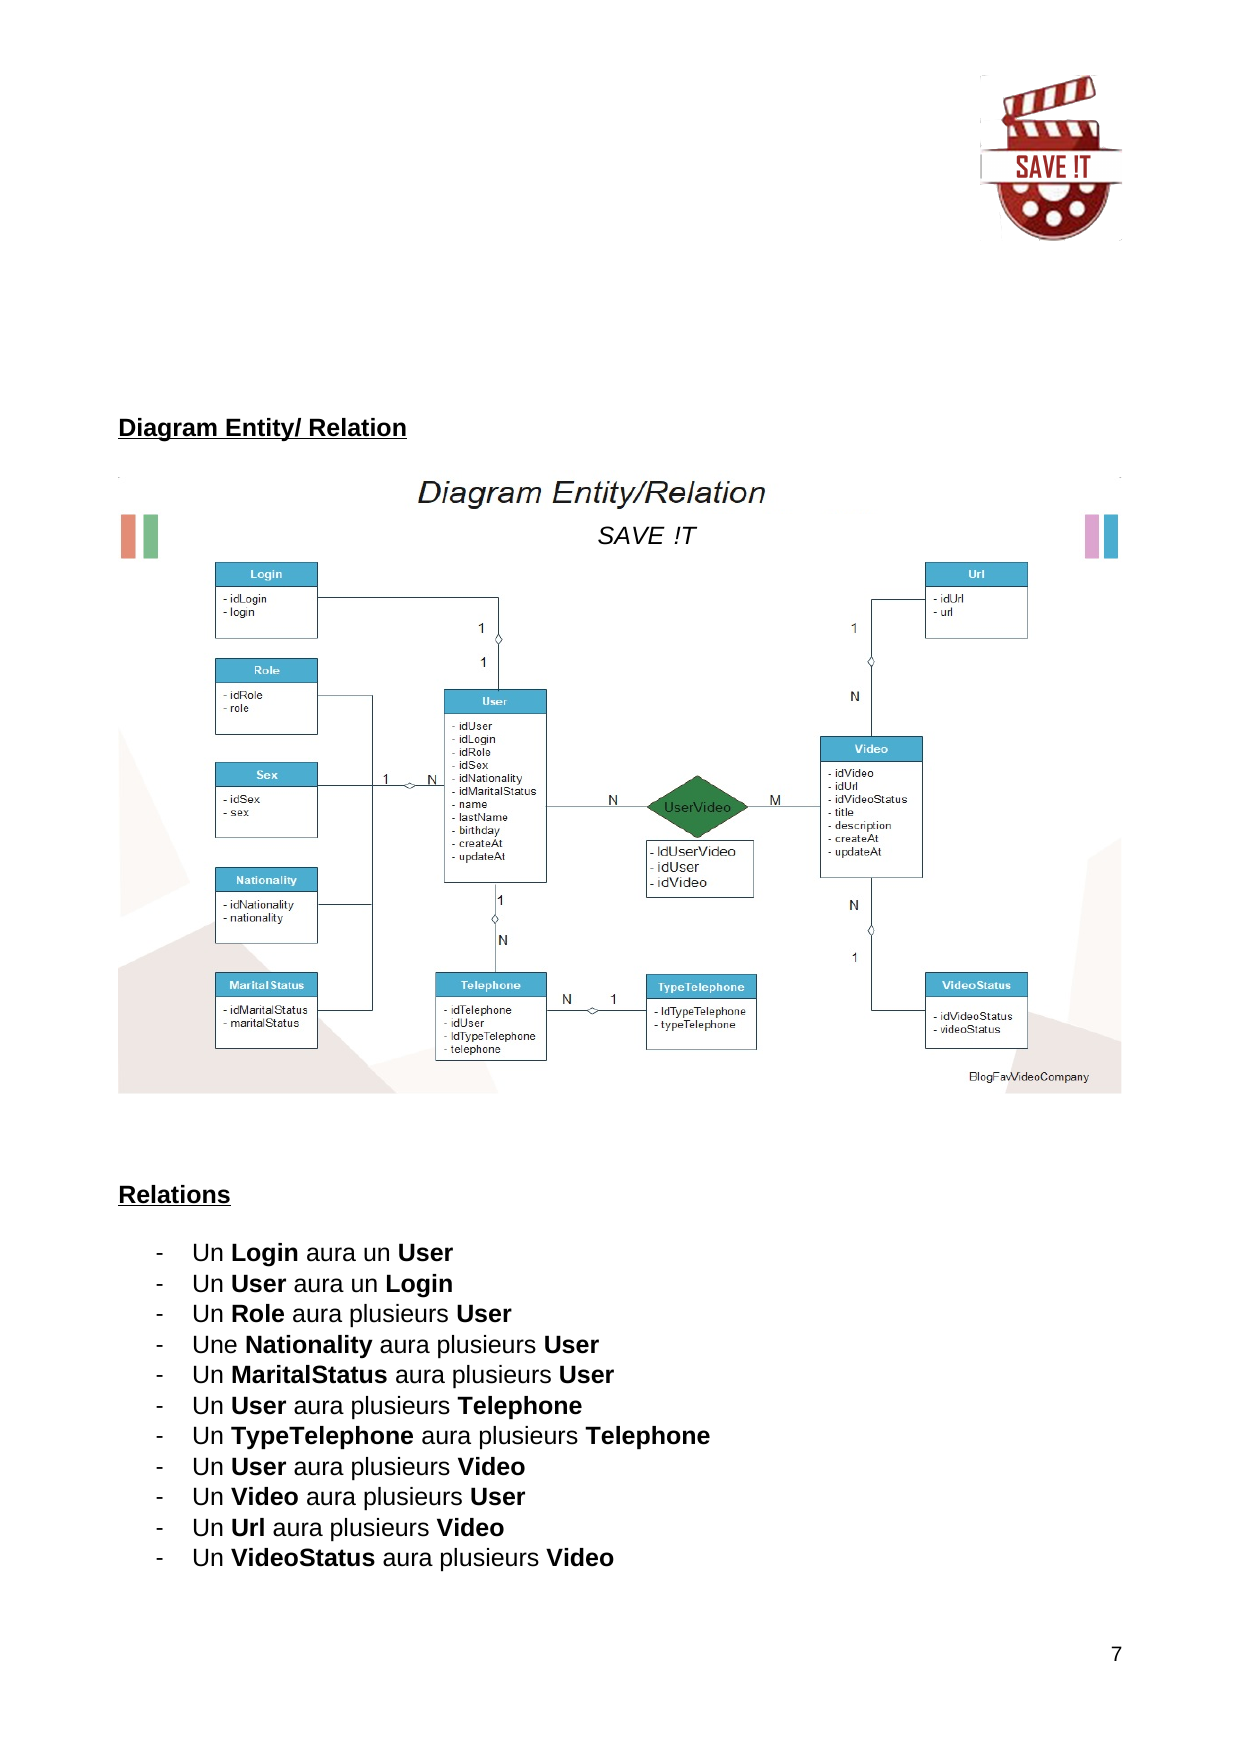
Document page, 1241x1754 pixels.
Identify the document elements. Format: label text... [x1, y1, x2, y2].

list Un User aura un Login [156, 1268, 1122, 1298]
text Diagram Entity/ Relation [118, 413, 1122, 441]
list Un Login aura un User [156, 1237, 1122, 1268]
list Un MaritalStatus aura plusieurs User [156, 1359, 1122, 1390]
text Relations [118, 1180, 1122, 1208]
list Une Nationality aura plusieurs User [156, 1329, 1122, 1359]
list Un VideoStatus aura plusieurs Video [156, 1542, 1122, 1573]
list Un User aura plusieurs Video [156, 1451, 1122, 1481]
list Un Role aura plusieurs User [156, 1298, 1122, 1329]
list Un Url aura plusieurs Video [156, 1512, 1122, 1542]
picture [118, 470, 1122, 1094]
list Un TypeTelephone aura plusieurs Telephone [156, 1420, 1122, 1451]
picture [978, 73, 1123, 241]
list Un Video aura plusieurs User [156, 1481, 1122, 1512]
list Un User aura plusieurs Telephone [156, 1390, 1122, 1420]
